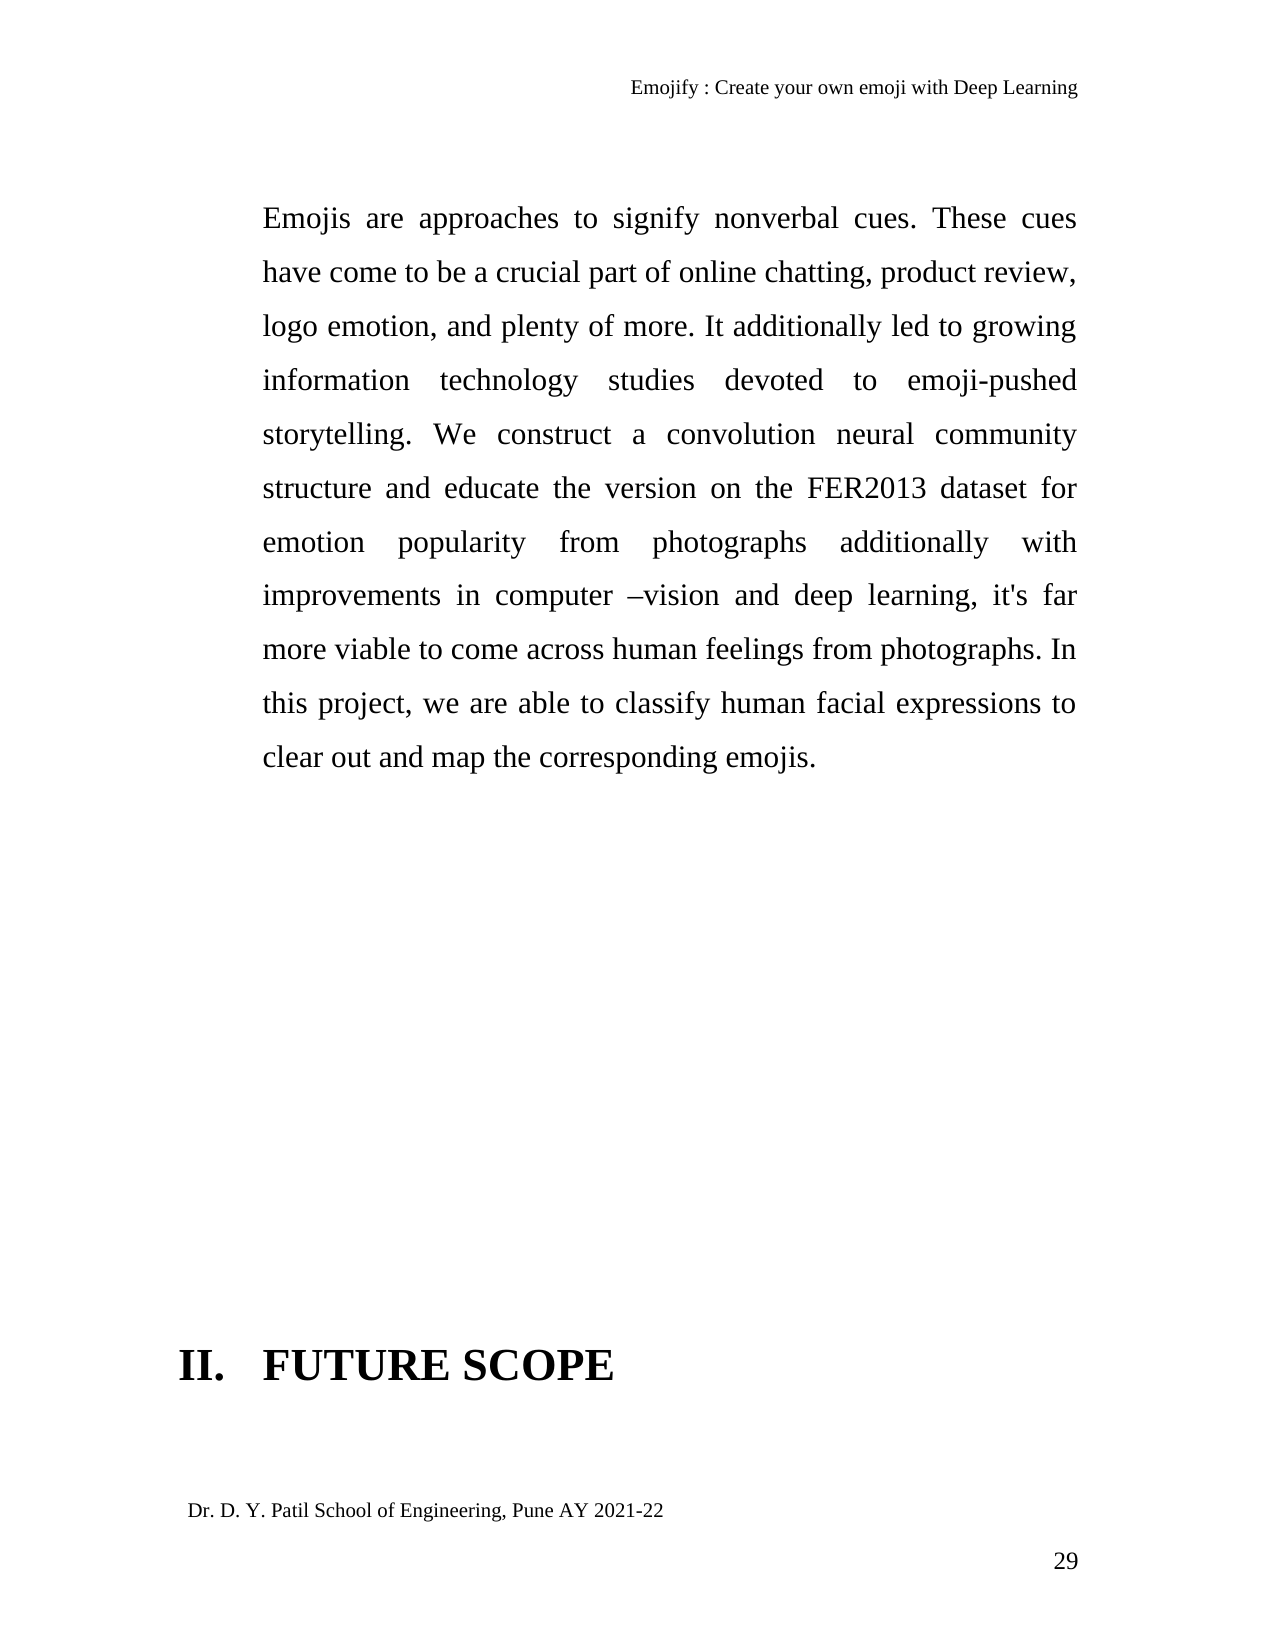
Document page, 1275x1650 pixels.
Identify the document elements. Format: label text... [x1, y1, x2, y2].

list FUTURE SCOPE [225, 1338, 1078, 1391]
text Emojis are approaches to signify nonverbal cues. These cues have come to be a crucial part of online chatting, product review, logo emotion, and plenty of more. It additionally led to growing information technology studies devoted to emoji-pushed storytelling. We construct a convolution neural community structure and educate the version on the FER2013 dataset for emotion popularity from photographs additionally with improvements in computer –vision and deep learning, it's far more viable to come across human feelings from photographs. In this project, we are able to classify human facial expressions to clear out and map the corresponding emojis. [262, 200, 1078, 774]
